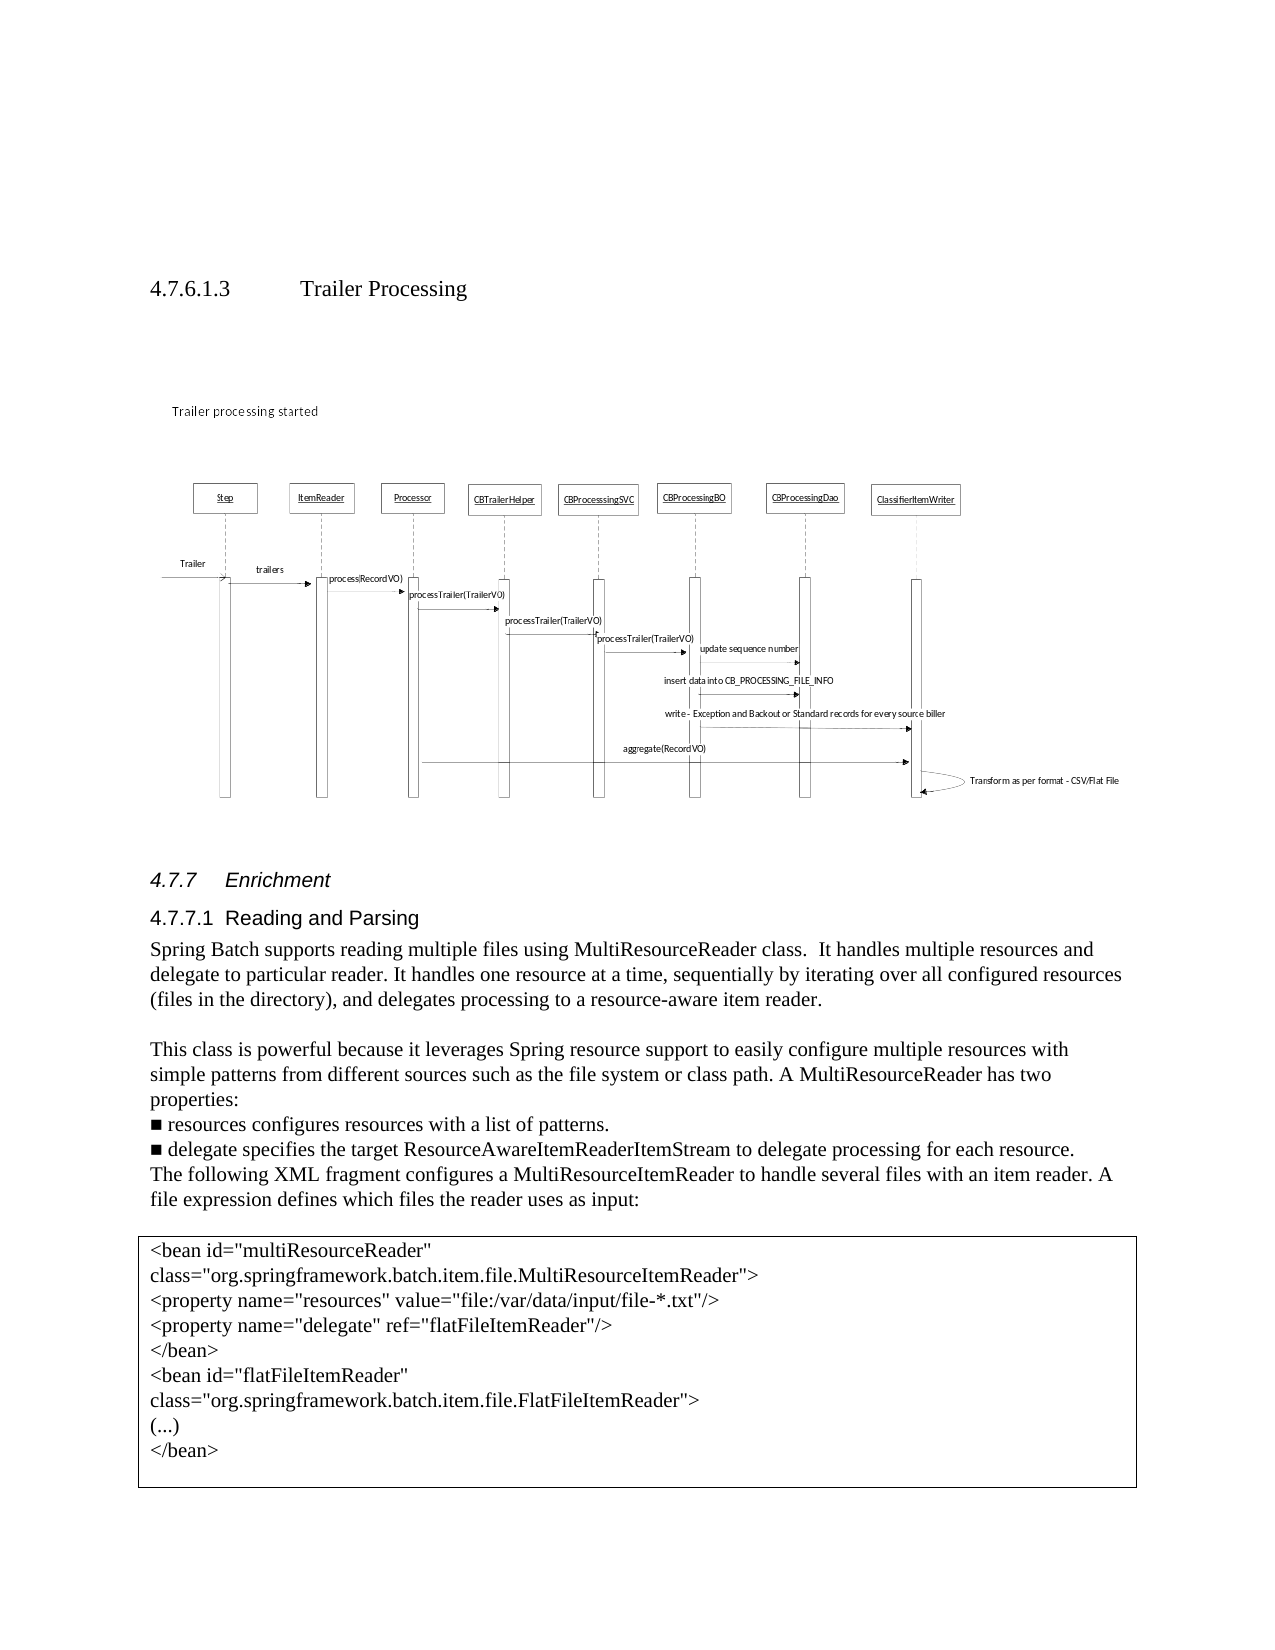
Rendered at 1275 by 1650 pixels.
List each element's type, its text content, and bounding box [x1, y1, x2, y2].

text ■ resources configures resources with a list of patterns. [150, 1111, 1125, 1136]
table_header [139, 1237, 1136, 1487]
text ■ delegate specifies the target ResourceAwareItemReaderItemStream to delegate processing for each resource. [150, 1136, 1125, 1161]
text This class is powerful because it leverages Spring resource support to easily configure multiple resources with simple patterns from different sources such as the file system or class path. A MultiResourceReader has two properties: [150, 1036, 1125, 1111]
subtitle Enrichment [150, 867, 1125, 892]
text The following XML fragment configures a MultiResourceItemReader to handle several files with an item reader. A file expression defines which files the reader uses as input: [150, 1161, 1125, 1211]
subtitle Trailer Processing [150, 275, 1125, 301]
text Spring Batch supports reading multiple files using MultiResourceReader class. It handles multiple resources and delegate to particular reader. It handles one resource at a time, sequentially by iterating over all configured resources (files in the directory), and delegates processing to a resource-aware item reader. [150, 936, 1125, 1011]
subtitle Reading and Parsing [150, 904, 1125, 929]
